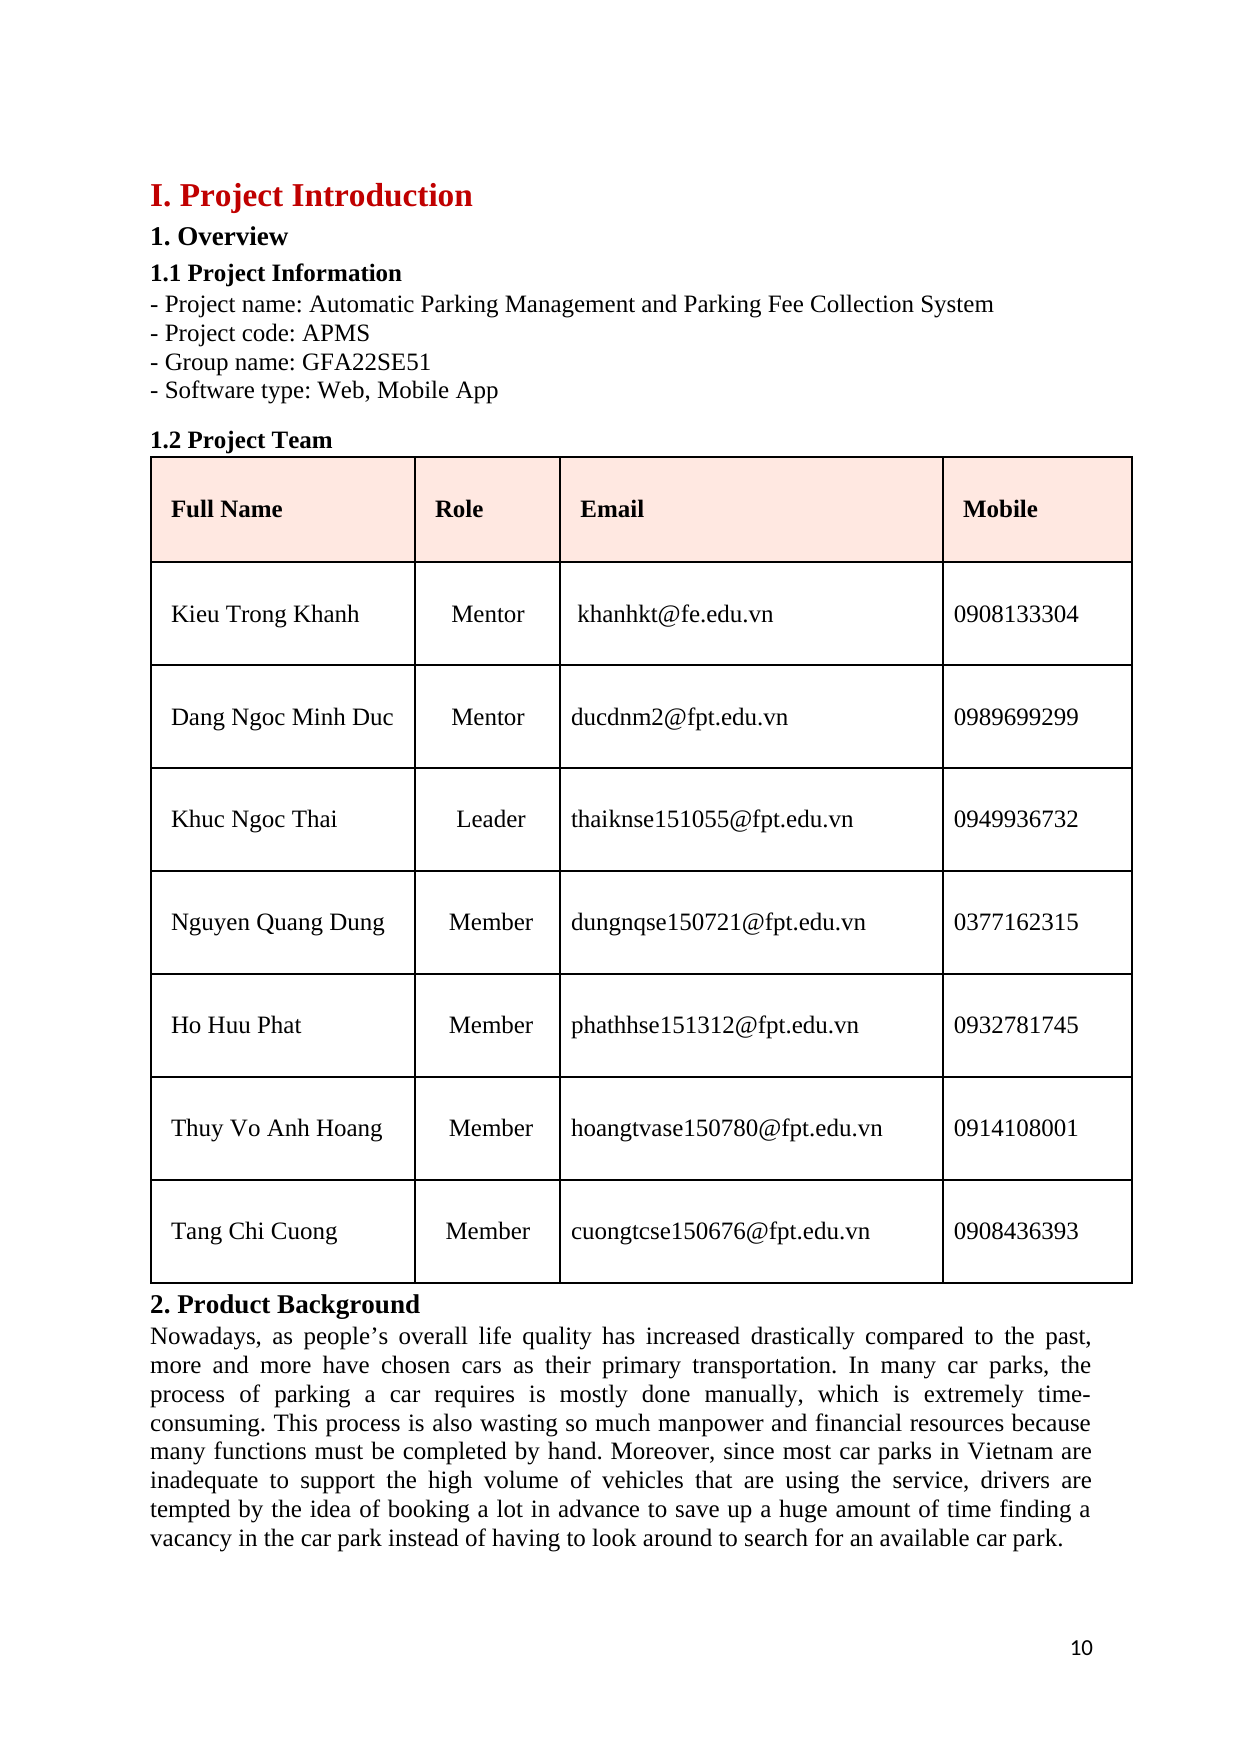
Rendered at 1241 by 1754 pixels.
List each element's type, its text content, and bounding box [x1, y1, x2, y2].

table_cell Tang Chi Cuong [152, 1181, 414, 1282]
table_cell 0914108001 [944, 1078, 1131, 1179]
table_cell 0377162315 [944, 872, 1131, 973]
table_header Role [416, 458, 559, 561]
table_cell Mentor [416, 666, 559, 767]
table_header Full Name [152, 458, 414, 561]
table_cell thaiknse151055@fpt.edu.vn [561, 769, 942, 870]
table_cell Member [416, 1181, 559, 1282]
table_cell Kieu Trong Khanh [152, 563, 414, 664]
table_cell Member [416, 872, 559, 973]
subtitle 2. Product Background [150, 1288, 1093, 1319]
table_cell dungnqse150721@fpt.edu.vn [561, 872, 942, 973]
table_cell Nguyen Quang Dung [152, 872, 414, 973]
table_cell Member [416, 1078, 559, 1179]
table_cell phathhse151312@fpt.edu.vn [561, 975, 942, 1076]
subtitle I. Project Introduction [150, 175, 1093, 213]
table_cell 0932781745 [944, 975, 1131, 1076]
table_cell 0908436393 [944, 1181, 1131, 1282]
subtitle 1.2 Project Team [150, 425, 1093, 454]
text - Project name: Automatic Parking Management and Parking Fee Collection System [150, 289, 1093, 318]
table_cell hoangtvase150780@fpt.edu.vn [561, 1078, 942, 1179]
table_cell Mentor [416, 563, 559, 664]
table_cell ducdnm2@fpt.edu.vn [561, 666, 942, 767]
table_header Mobile [944, 458, 1131, 561]
text - Project code: APMS [150, 318, 1093, 347]
table_cell 0989699299 [944, 666, 1131, 767]
table_cell Khuc Ngoc Thai [152, 769, 414, 870]
table_cell 0908133304 [944, 563, 1131, 664]
table_header Email [561, 458, 942, 561]
subtitle 1. Overview [150, 221, 1093, 252]
table_cell Member [416, 975, 559, 1076]
table_cell Leader [416, 769, 559, 870]
subtitle 1.1 Project Information [150, 258, 1093, 287]
table_cell Thuy Vo Anh Hoang [152, 1078, 414, 1179]
text Nowadays, as people’s overall life quality has increased drastically compared to the past, more and more have chosen cars as their primary transportation. In many car parks, the process of parking a car requires is mostly done manually, which is extremely time-consuming. This process is also wasting so much manpower and financial resources because many functions must be completed by hand. Moreover, since most car parks in Vietnam are inadequate to support the high volume of vehicles that are using the service, drivers are tempted by the idea of booking a lot in advance to save up a huge amount of time finding a vacancy in the car park instead of having to look around to search for an available car park. [150, 1321, 1093, 1551]
table_cell Dang Ngoc Minh Duc [152, 666, 414, 767]
table_cell cuongtcse150676@fpt.edu.vn [561, 1181, 942, 1282]
table_cell Ho Huu Phat [152, 975, 414, 1076]
table_cell khanhkt@fe.edu.vn [561, 563, 942, 664]
table_cell 0949936732 [944, 769, 1131, 870]
text - Software type: Web, Mobile App [150, 376, 1093, 404]
text - Group name: GFA22SE51 [150, 347, 1093, 376]
